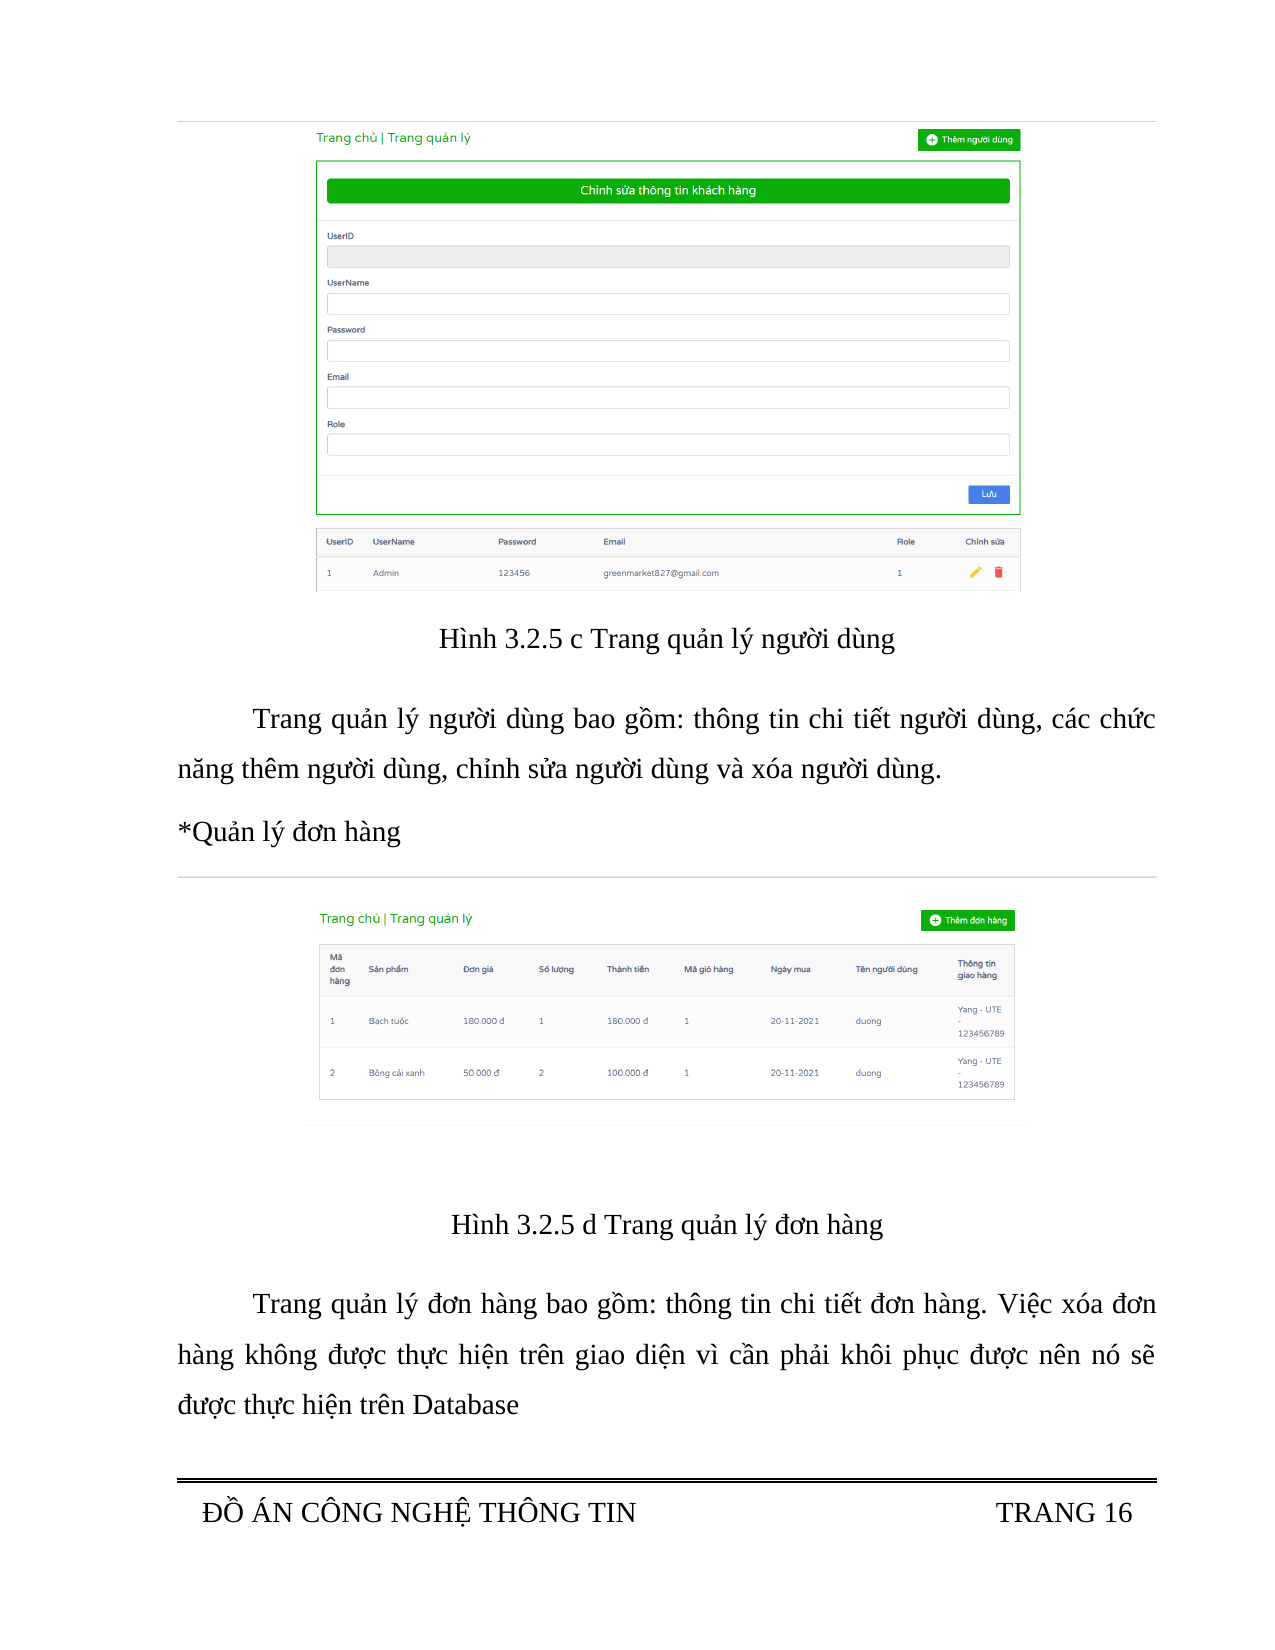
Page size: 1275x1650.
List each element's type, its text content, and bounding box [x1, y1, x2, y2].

text Trang quản lý người dùng bao gồm: thông tin chi tiết người dùng, các chức năng thêm người dùng, chỉnh sửa người dùng và xóa người dùng. [177, 701, 1157, 785]
text *Quản lý đơn hàng [177, 814, 1157, 847]
text Trang quản lý đơn hàng bao gồm: thông tin chi tiết đơn hàng. Việc xóa đơn hàng không được thực hiện trên giao diện vì cần phải khôi phục được nên nó sẽ được thực hiện trên Database [177, 1287, 1157, 1421]
text Hình 3.2.5 d Trang quản lý đơn hàng [177, 1207, 1157, 1241]
picture [177, 876, 1157, 1178]
picture [177, 121, 1157, 592]
text Hình 3.2.5 c Trang quản lý người dùng [177, 621, 1157, 655]
